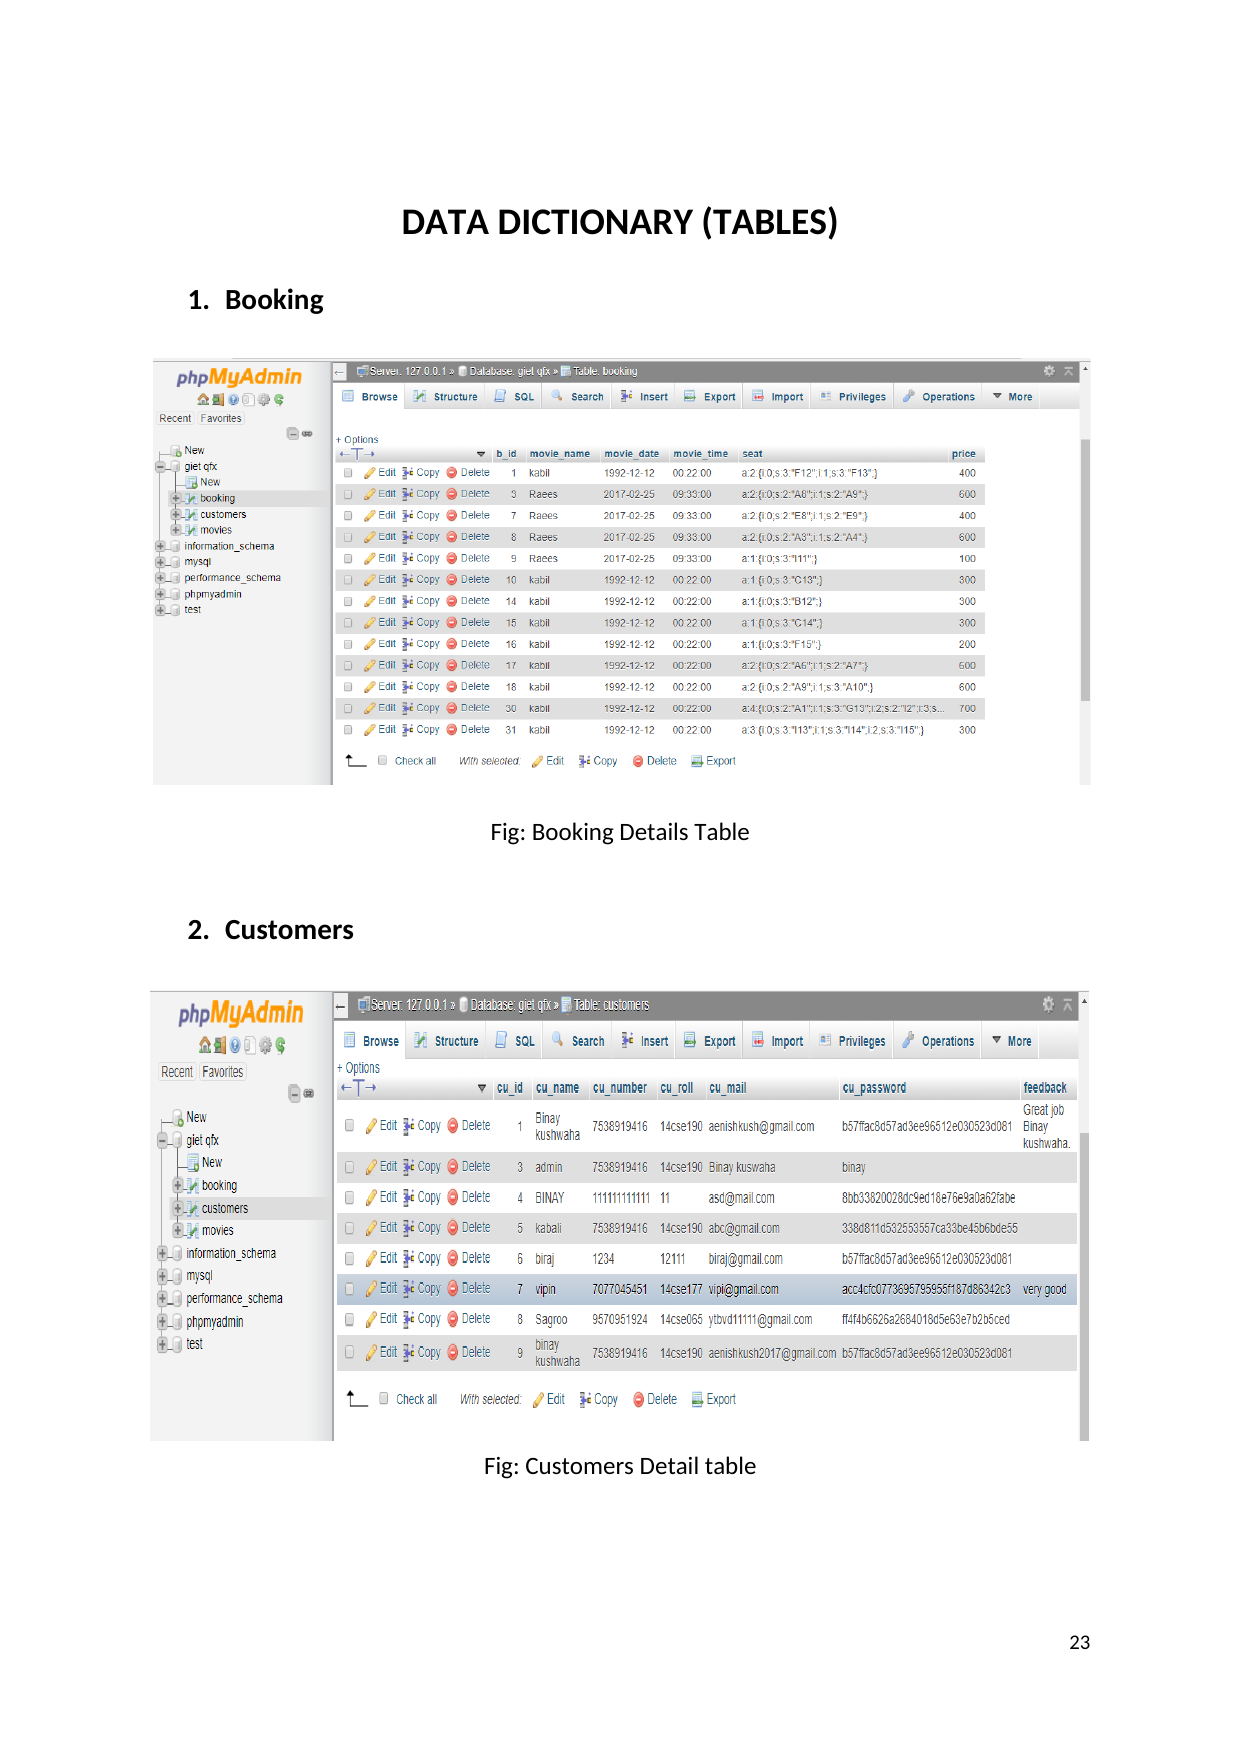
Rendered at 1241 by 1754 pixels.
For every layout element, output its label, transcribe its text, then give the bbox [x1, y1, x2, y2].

list Booking [187, 281, 1090, 317]
text Fig: Customers Detail table [150, 1450, 1090, 1481]
text DATA DICTIONARY (TABLES) [150, 198, 1090, 244]
text Fig: Booking Details Table [150, 816, 1090, 846]
list Customers [187, 911, 1090, 947]
picture [150, 990, 1089, 1441]
picture [153, 358, 1091, 785]
